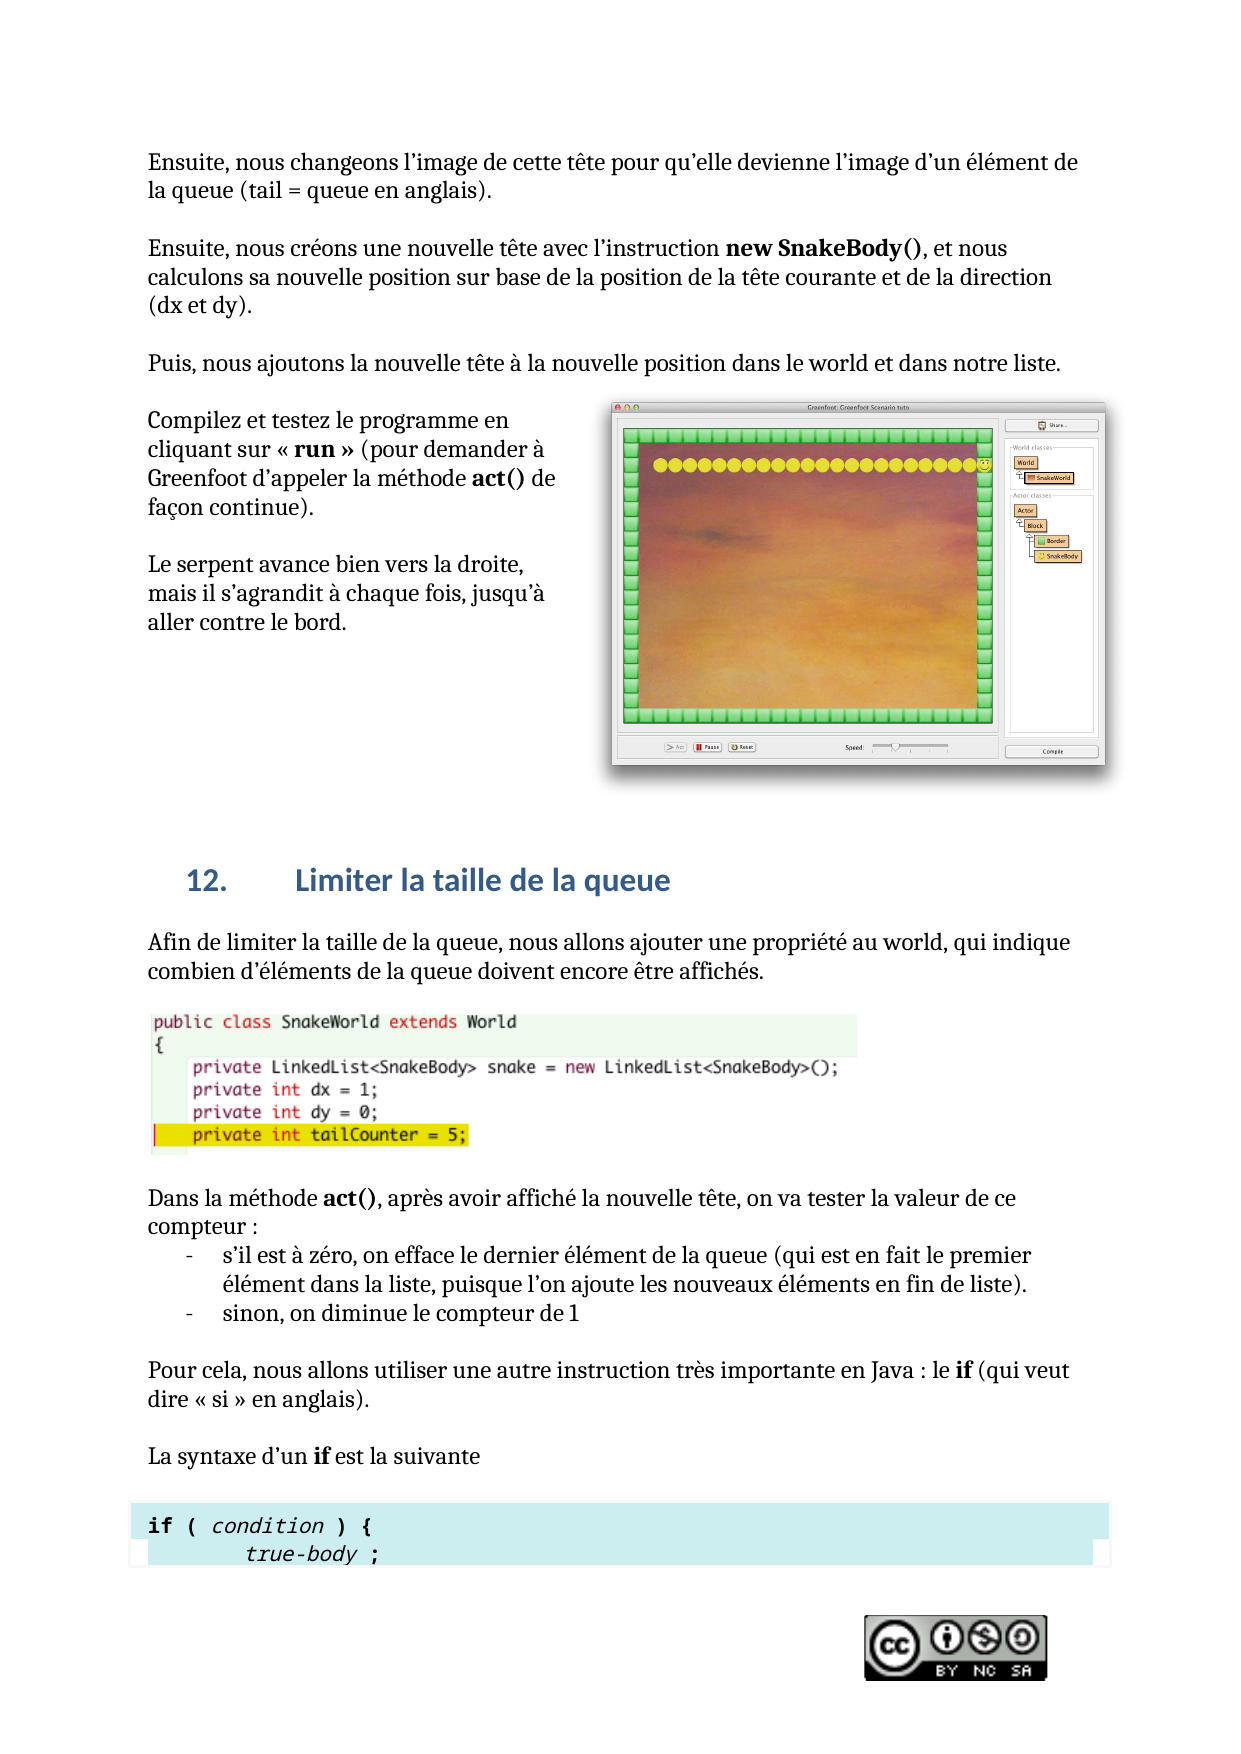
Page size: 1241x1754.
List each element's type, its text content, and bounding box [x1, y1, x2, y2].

list sinon, on diminue le compteur de 1 [185, 1298, 1093, 1327]
text La syntaxe d’un if est la suivante [148, 1442, 1093, 1471]
subtitle Limiter la taille de la queue [185, 859, 1093, 899]
list s’il est à zéro, on efface le dernier élément de la queue (qui est en fait le premier élément dans la liste, puisque l’on ajoute les nouveaux éléments en fin de liste). [185, 1241, 1093, 1298]
text Pour cela, nous allons utiliser une autre instruction très importante en Java : le if (qui veut dire « si » en anglais). [148, 1356, 1093, 1413]
text Ensuite, nous changeons l’image de cette tête pour qu’elle devienne l’image d’un élément de la queue (tail = queue en anglais). [148, 148, 1093, 205]
text Ensuite, nous créons une nouvelle tête avec l’instruction new SnakeBody(), et nous calculons sa nouvelle position sur base de la position de la tête courante et de la direction (dx et dy). [148, 234, 1093, 320]
picture [864, 1615, 1048, 1681]
text Compilez et testez le programme en cliquant sur « run » (pour demander à Greenfoot d’appeler la méthode act() de façon continue). [148, 406, 586, 521]
text Puis, nous ajoutons la nouvelle tête à la nouvelle position dans le world et dans notre liste. [148, 349, 1093, 378]
picture [147, 1014, 858, 1155]
text Afin de limiter la taille de la queue, nous allons ajouter une propriété au world, qui indique combien d’éléments de la queue doivent encore être affichés. [148, 928, 1093, 986]
text if ( condition ) { [131, 1503, 1109, 1539]
text true-body ; [148, 1539, 1093, 1565]
text Dans la méthode act(), après avoir affiché la nouvelle tête, on va tester la valeur de ce compteur : [148, 1183, 1093, 1241]
text Le serpent avance bien vers la droite, mais il s’agrandit à chaque fois, jusqu’à aller contre le bord. [148, 550, 586, 636]
picture [586, 386, 1131, 801]
